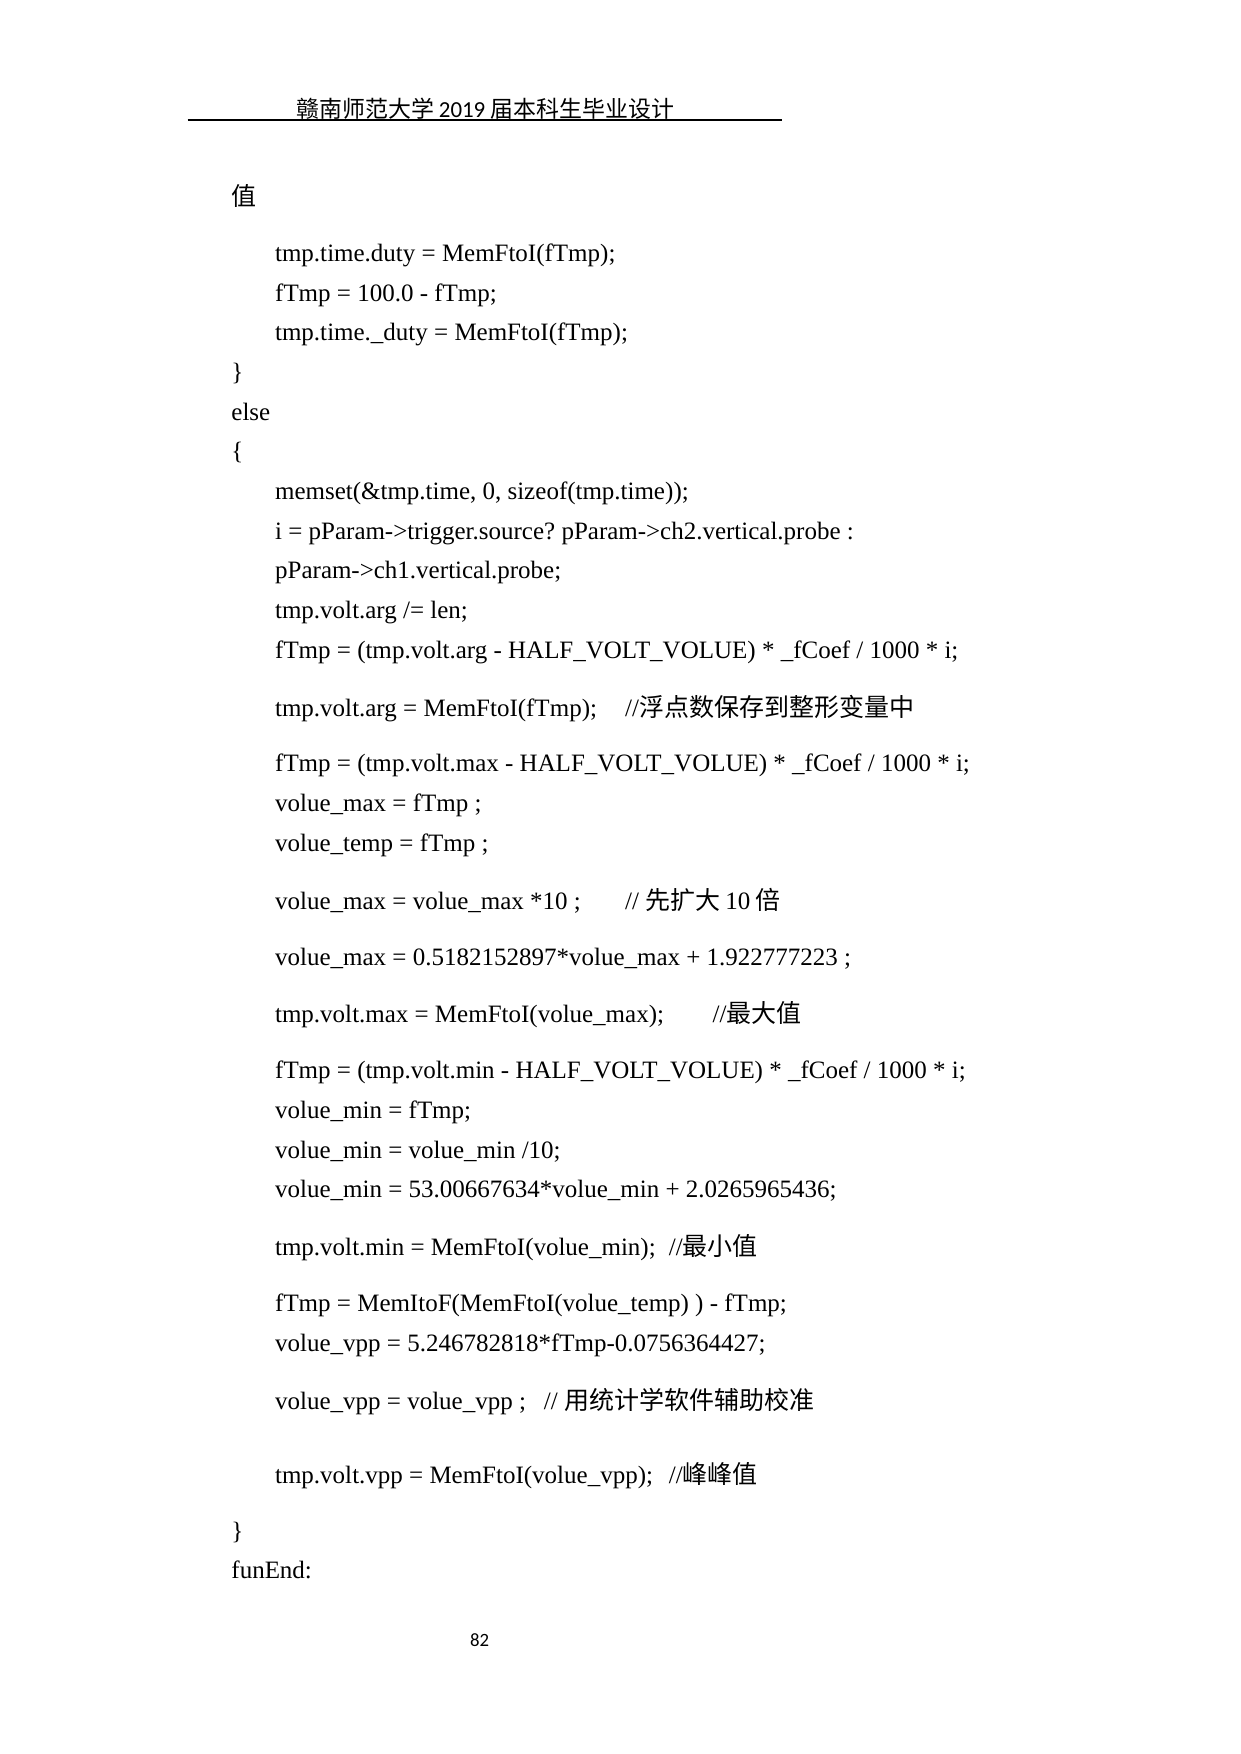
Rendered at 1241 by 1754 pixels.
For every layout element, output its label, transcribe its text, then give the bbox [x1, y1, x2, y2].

text { [187, 434, 1053, 467]
text volue_min = fTmp; [231, 1093, 1053, 1126]
text volue_max = volue_max *10 ; // 先扩大10倍 [231, 866, 1053, 931]
text funEnd: [187, 1553, 1053, 1586]
text tmp.volt.arg = MemFtoI(fTmp); //浮点数保存到整形变量中 [231, 673, 1053, 738]
text volue_vpp = volue_vpp ; // 用统计学软件辅助校准 [231, 1366, 1053, 1431]
text tmp.volt.arg /= len; [231, 593, 1053, 626]
text else [187, 395, 1053, 427]
text tmp.time._duty = MemFtoI(fTmp); [231, 315, 1053, 348]
text volue_min = volue_min /10; [231, 1133, 1053, 1165]
text volue_max = 0.5182152897*volue_max + 1.922777223 ; [231, 940, 1053, 972]
text fTmp = (tmp.volt.min - HALF_VOLT_VOLUE) * _fCoef / 1000 * i; [231, 1053, 1053, 1086]
text pParam->ch1.vertical.probe; [231, 553, 1053, 586]
text fTmp = MemItoF(MemFtoI(volue_temp) ) - fTmp; [231, 1286, 1053, 1319]
text volue_min = 53.00667634*volue_min + 2.0265965436; [231, 1173, 1053, 1205]
text fTmp = (tmp.volt.max - HALF_VOLT_VOLUE) * _fCoef / 1000 * i; [231, 747, 1053, 779]
text tmp.time.duty = MemFtoI(fTmp); [231, 236, 1053, 268]
text } [187, 1514, 1053, 1546]
text i = pParam->trigger.source? pParam->ch2.vertical.probe : [231, 514, 1053, 546]
text } [187, 355, 1053, 388]
text tmp.volt.min = MemFtoI(volue_min); //最小值 [231, 1212, 1053, 1277]
text fTmp = 100.0 - fTmp; [231, 276, 1053, 308]
text tmp.volt.vpp = MemFtoI(volue_vpp); //峰峰值 [231, 1440, 1053, 1505]
text volue_max = fTmp ; [231, 786, 1053, 819]
text fTmp = (tmp.volt.arg - HALF_VOLT_VOLUE) * _fCoef / 1000 * i; [231, 633, 1053, 665]
text tmp.volt.max = MemFtoI(volue_max); //最大值 [231, 979, 1053, 1044]
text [231, 162, 1053, 227]
text volue_vpp = 5.246782818*fTmp-0.0756364427; [231, 1326, 1053, 1358]
text volue_temp = fTmp ; [231, 826, 1053, 858]
text memset(&tmp.time, 0, sizeof(tmp.time)); [231, 474, 1053, 507]
